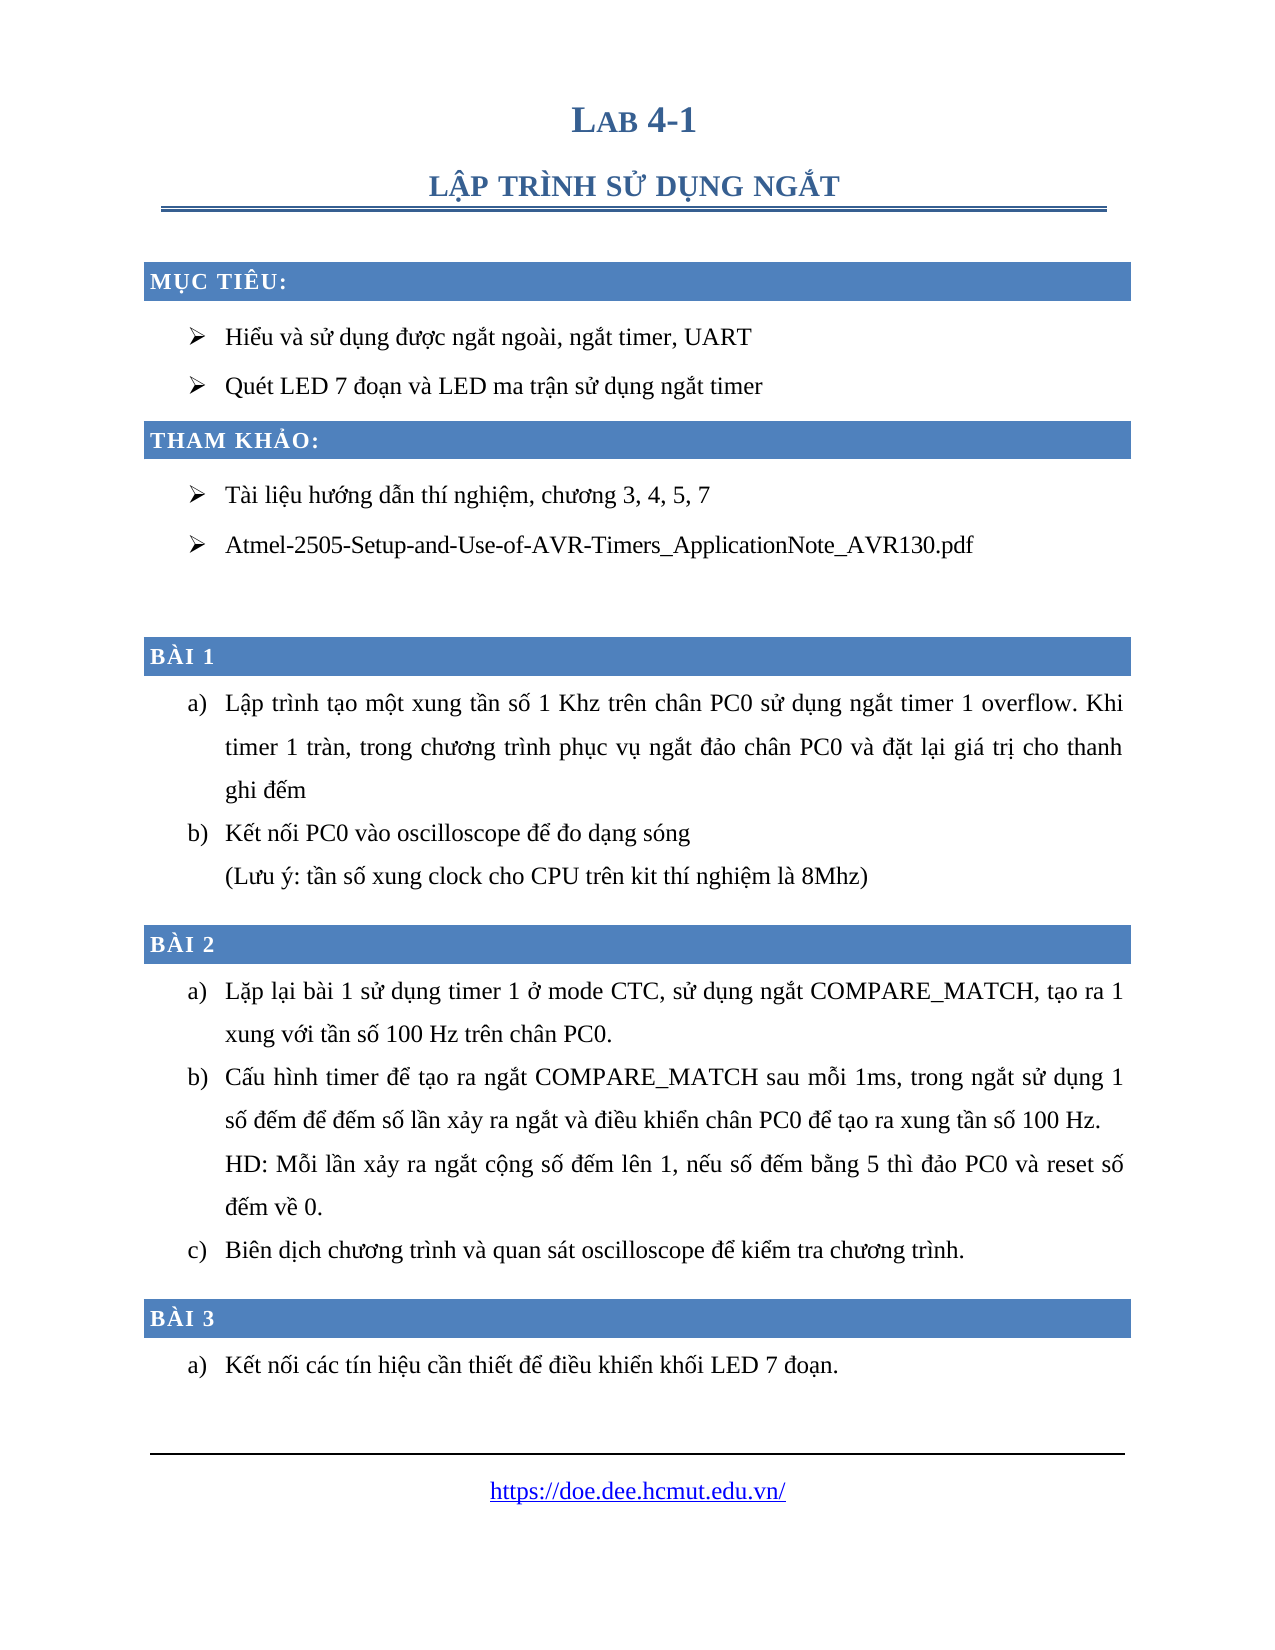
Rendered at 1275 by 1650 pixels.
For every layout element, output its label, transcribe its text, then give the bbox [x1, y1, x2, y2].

list Kết nối PC0 vào oscilloscope để đo dạng sóng [187, 818, 1125, 847]
title Quét LED 7 đoạn và LED ma trận sử dụng ngắt timer [187, 371, 1125, 400]
subtitle Bài 1 [150, 643, 1125, 670]
subtitle Mục tiêu: [150, 268, 1125, 294]
subtitle Tham khảo: [150, 427, 1125, 453]
list Biên dịch chương trình và quan sát oscilloscope để kiểm tra chương trình. [187, 1235, 1125, 1264]
list Kết nối các tín hiệu cần thiết để điều khiển khối LED 7 đoạn. [187, 1350, 1125, 1379]
list HD: Mỗi lần xảy ra ngắt cộng số đếm lên 1, nếu số đếm bằng 5 thì đảo PC0 và reset số đếm về 0. [225, 1149, 1125, 1221]
title Tài liệu hướng dẫn thí nghiệm, chương 3, 4, 5, 7 [187, 480, 1125, 509]
list Lập trình tạo một xung tần số 1 Khz trên chân PC0 sử dụng ngắt timer 1 overflow. Khi timer 1 tràn, trong chương trình phục vụ ngắt đảo chân PC0 và đặt lại giá trị cho thanh ghi đếm [187, 688, 1125, 803]
subtitle Bài 3 [150, 1305, 1125, 1332]
title Atmel-2505-Setup-and-Use-of-AVR-Timers_ApplicationNote_AVR130.pdf [187, 530, 1125, 559]
subtitle Bài 2 [150, 931, 1125, 957]
title Hiểu và sử dụng được ngắt ngoài, ngắt timer, UART [187, 322, 1125, 350]
list Lặp lại bài 1 sử dụng timer 1 ở mode CTC, sử dụng ngắt COMPARE_MATCH, tạo ra 1 xung với tần số 100 Hz trên chân PC0. [187, 976, 1125, 1048]
list Cấu hình timer để tạo ra ngắt COMPARE_MATCH sau mỗi 1ms, trong ngắt sử dụng 1 số đếm để đếm số lần xảy ra ngắt và điều khiển chân PC0 để tạo ra xung tần số 100 Hz. [187, 1062, 1125, 1134]
list (Lưu ý: tần số xung clock cho CPU trên kit thí nghiệm là 8Mhz) [225, 861, 1125, 890]
